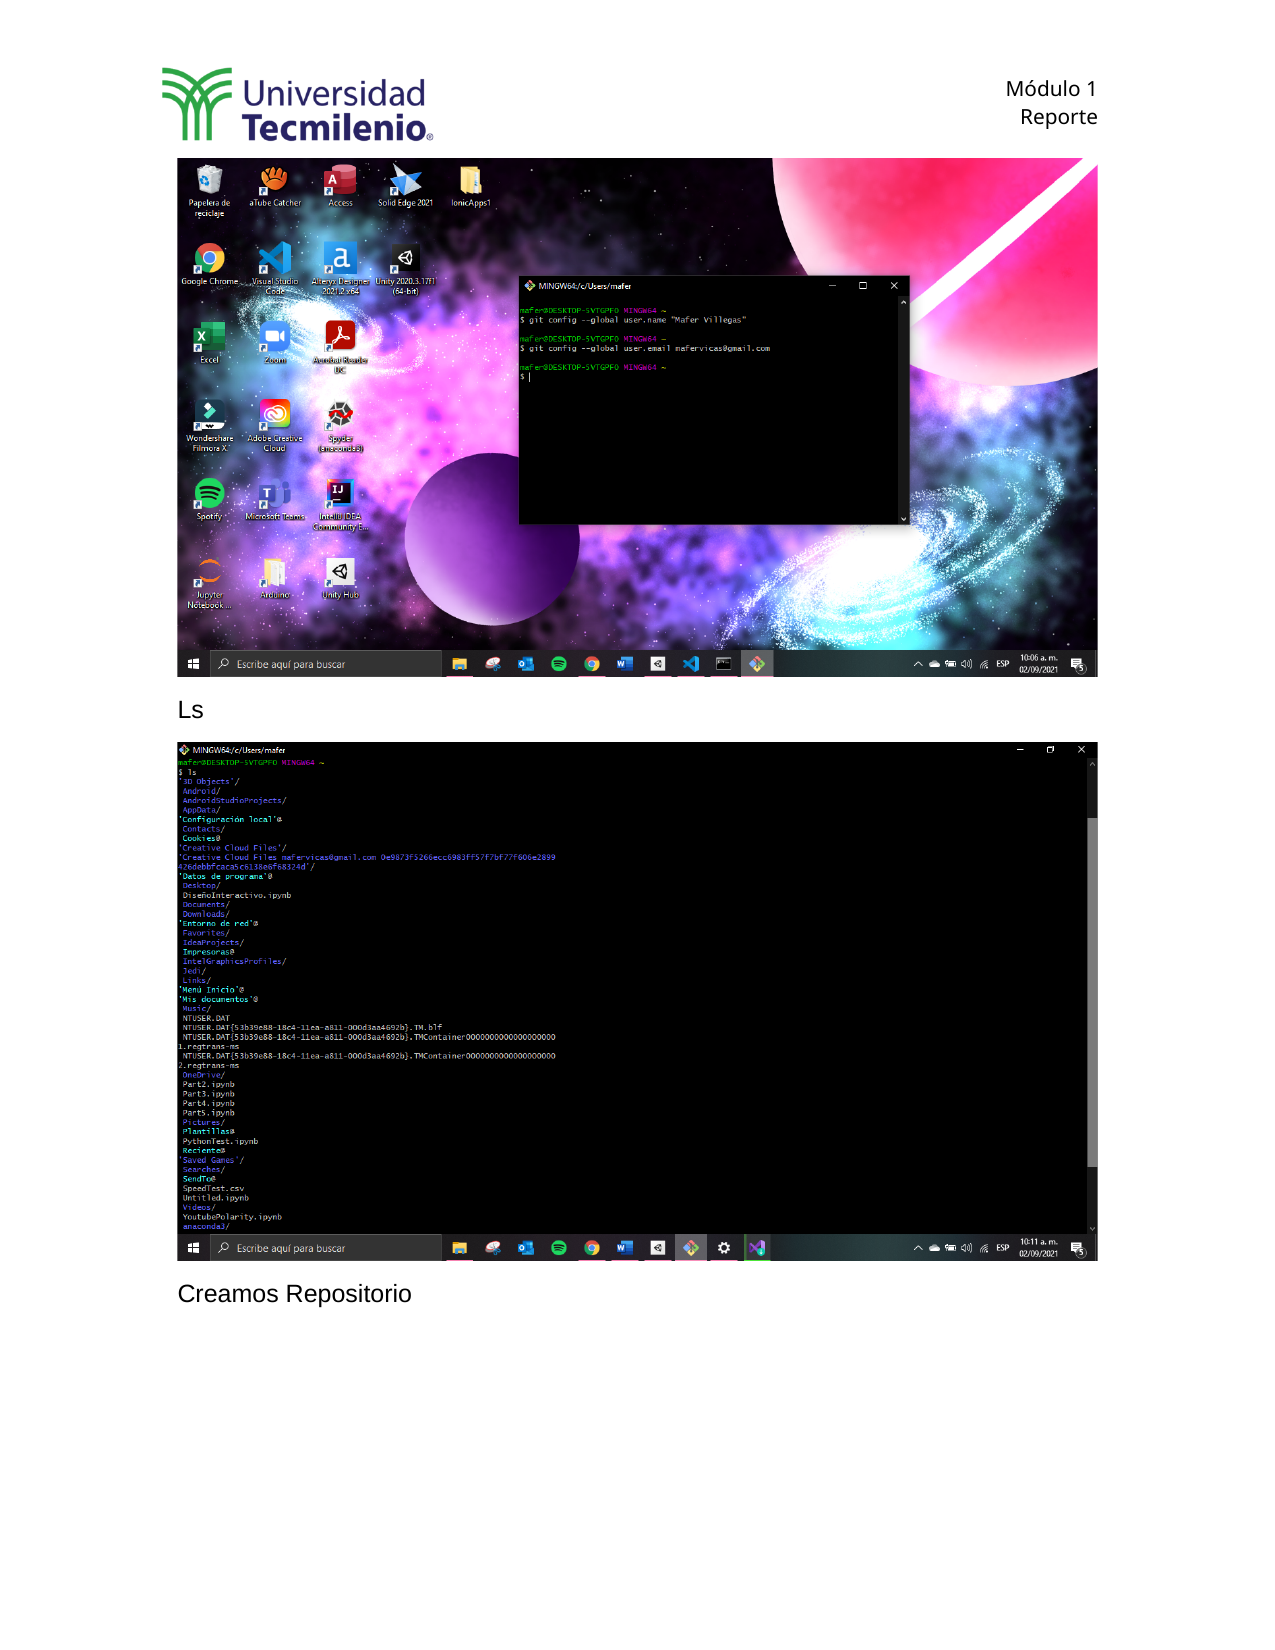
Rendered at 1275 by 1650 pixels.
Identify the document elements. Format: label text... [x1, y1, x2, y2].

picture [177, 158, 1098, 677]
picture [177, 742, 1098, 1261]
text Creamos Repositorio [177, 1279, 1098, 1308]
text Ls [177, 695, 1098, 724]
picture [158, 61, 441, 148]
